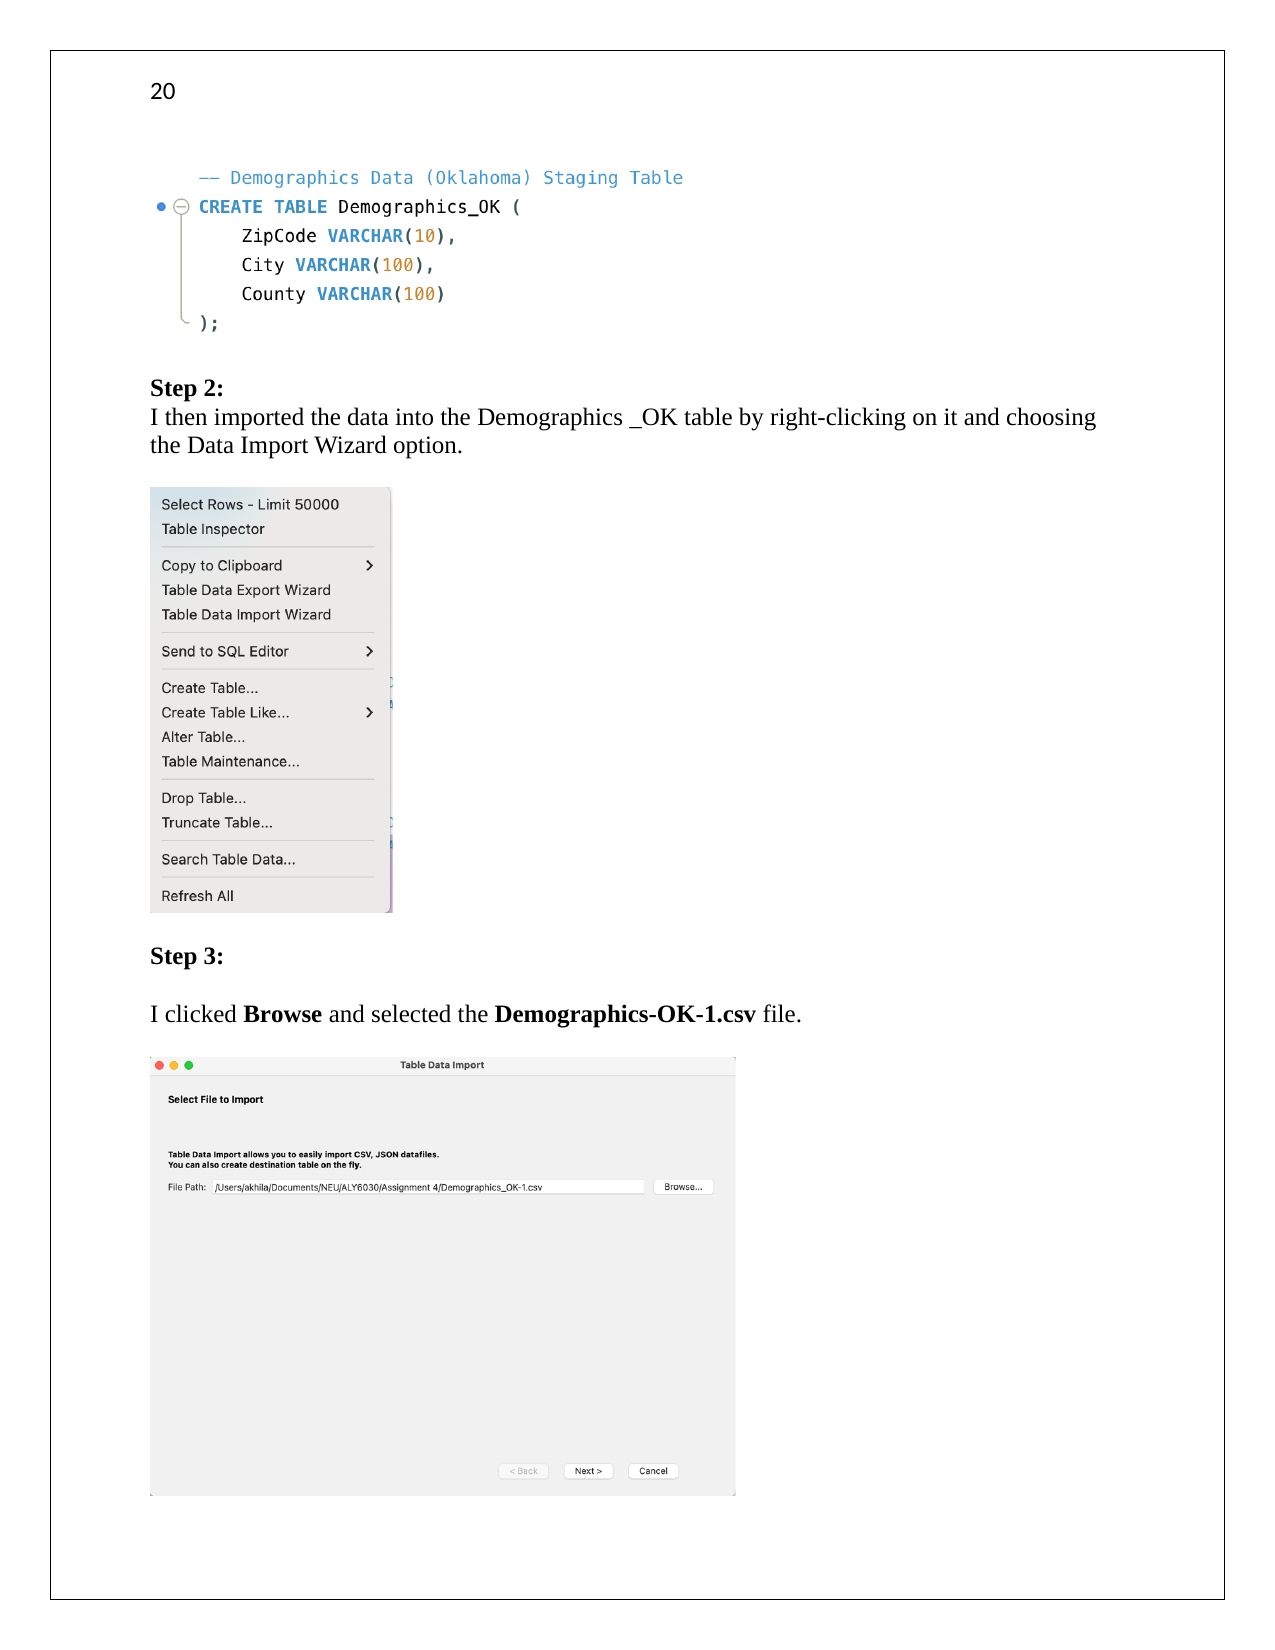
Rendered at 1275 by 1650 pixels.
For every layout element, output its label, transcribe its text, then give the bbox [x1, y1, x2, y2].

text I then imported the data into the Demographics _OK table by right-clicking on it and choosing the Data Import Wizard option. [150, 402, 1125, 459]
text I clicked Browse and selected the Demographics-OK-1.csv file. [150, 999, 1125, 1028]
text Step 2: [150, 373, 1125, 402]
text Step 3: [150, 941, 1125, 970]
picture [150, 1057, 736, 1496]
picture [150, 150, 826, 344]
picture [150, 487, 393, 913]
